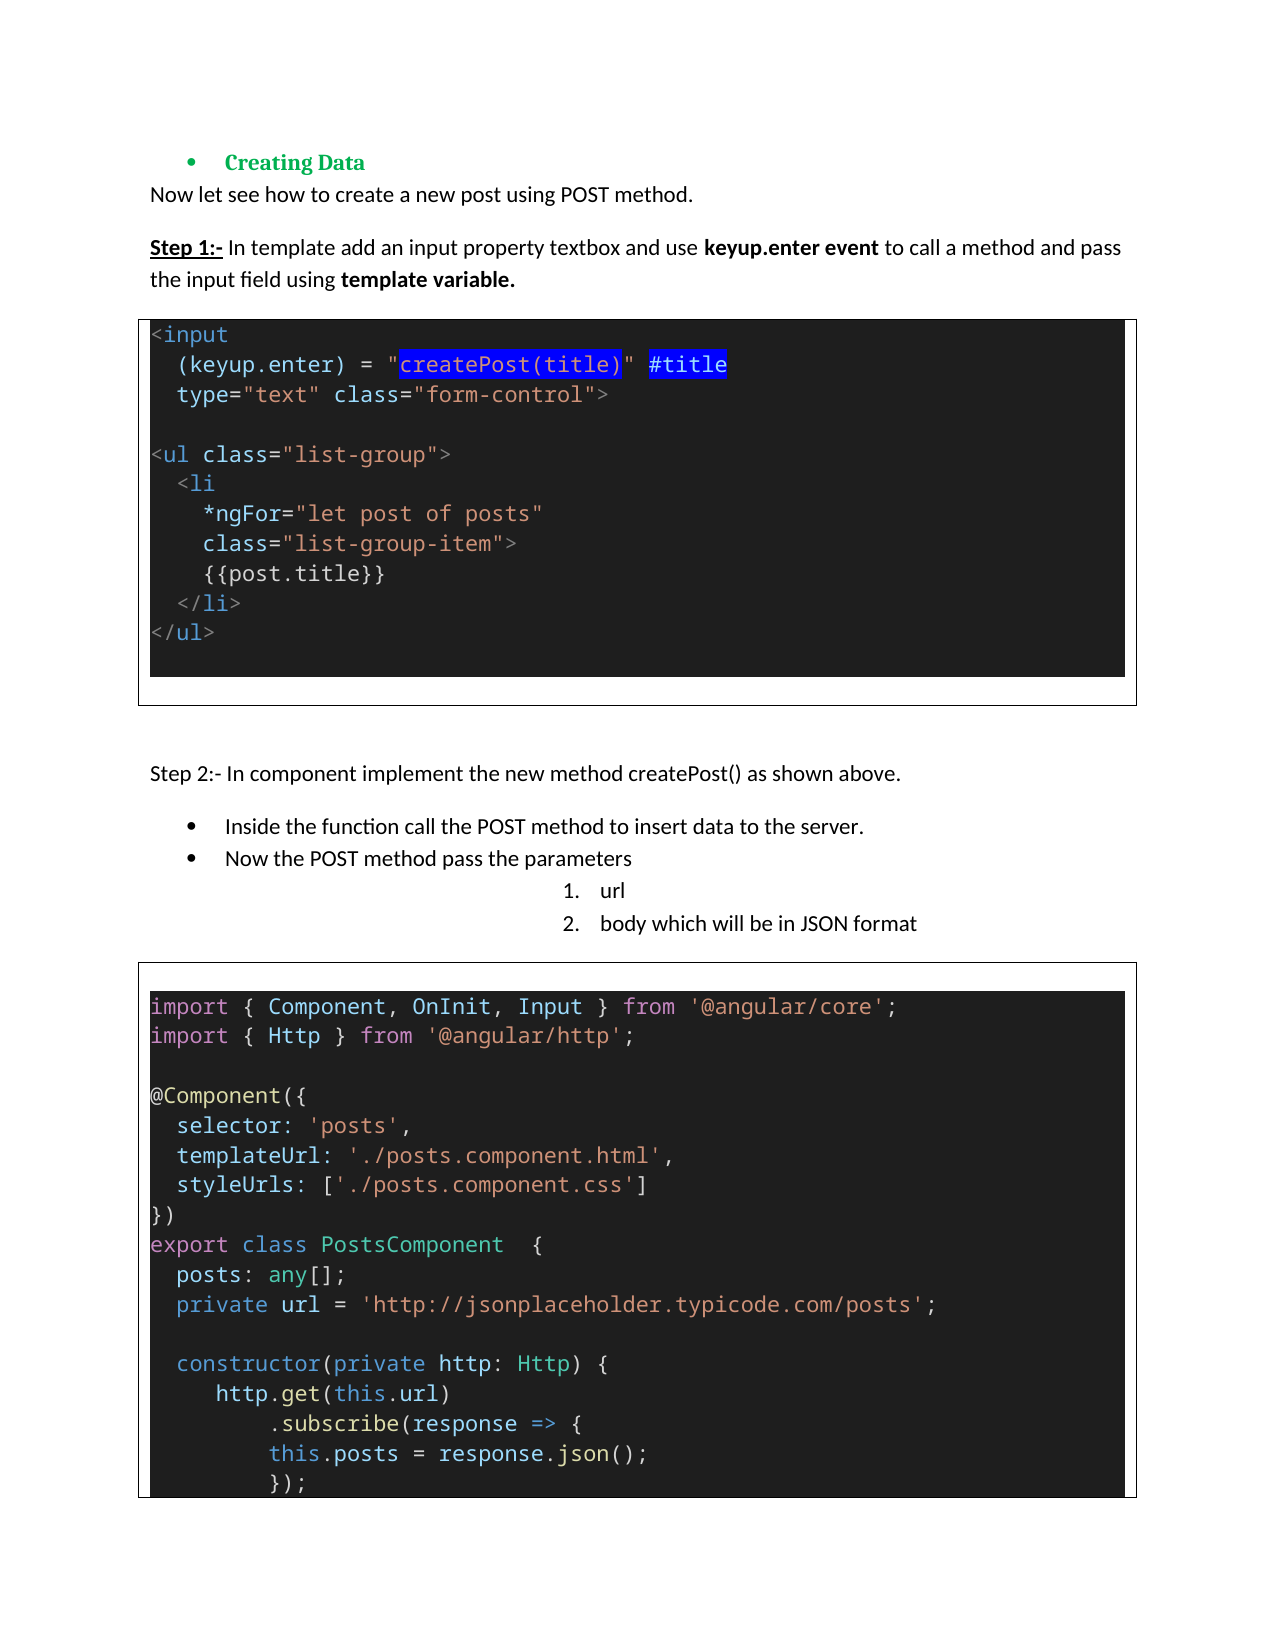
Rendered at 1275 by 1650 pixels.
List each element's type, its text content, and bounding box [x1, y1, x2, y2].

list Inside the function call the POST method to insert data to the server. [187, 812, 1125, 840]
text Step 2:- In component implement the new method createPost() as shown above. [150, 759, 1125, 787]
list Now the POST method pass the parameters [187, 844, 1125, 872]
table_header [139, 963, 1136, 1497]
text Step 1:- In template add an input property textbox and use keyup.enter event to call a method and pass the input field using template variable. [150, 233, 1125, 293]
table_header <input (keyup.enter) = "createPost(title)" #title type="text" class="form-control"> <ul class="list-group"> <li *ngFor="let post of posts" class="list-group-item"> {{post.title}} </li> </ul> [139, 320, 1136, 705]
list url [562, 876, 1125, 904]
subtitle Creating Data [187, 150, 1125, 176]
text Now let see how to create a new post using POST method. [150, 180, 1125, 208]
list body which will be in JSON format [562, 909, 1125, 937]
